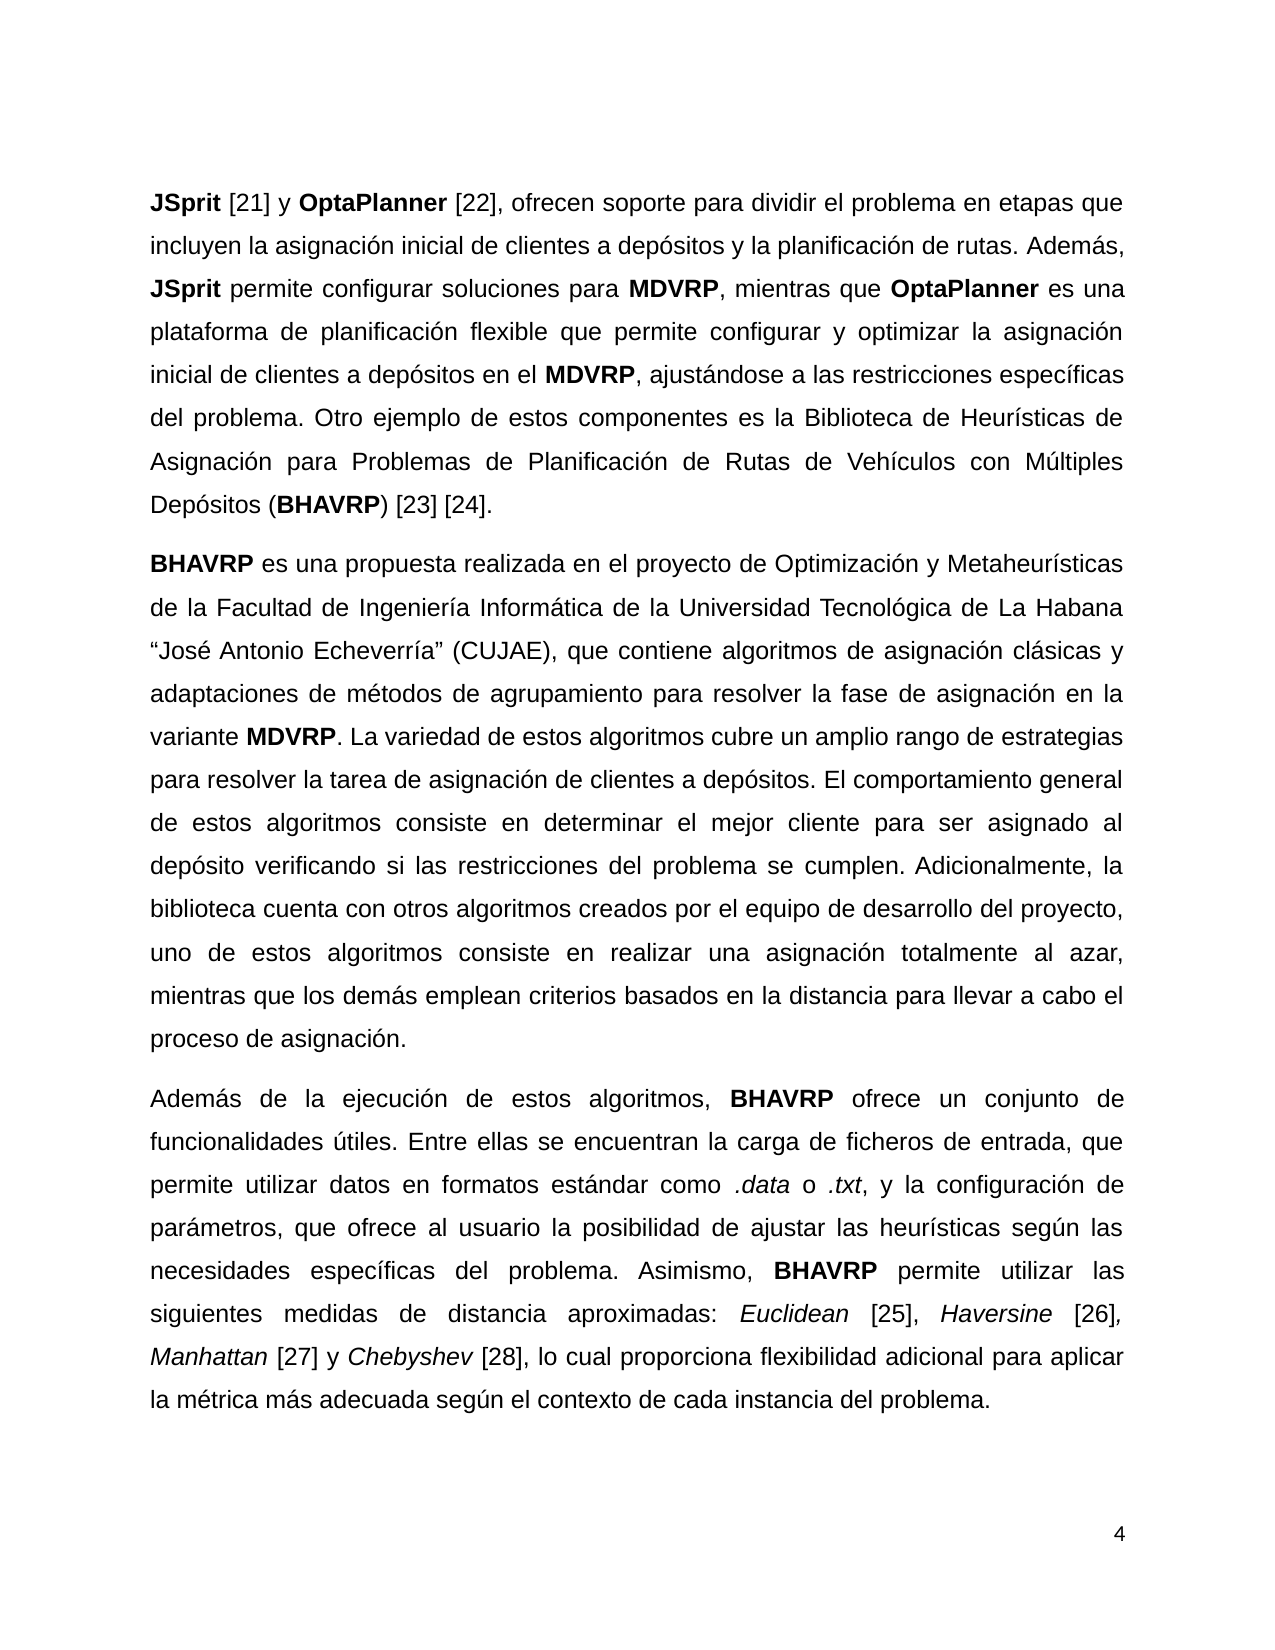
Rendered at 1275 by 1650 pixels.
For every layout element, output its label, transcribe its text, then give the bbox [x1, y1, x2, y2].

text BHAVRP es una propuesta realizada en el proyecto de Optimización y Metaheurísticas de la Facultad de Ingeniería Informática de la Universidad Tecnológica de La Habana “José Antonio Echeverría” (CUJAE), que contiene algoritmos de asignación clásicas y adaptaciones de métodos de agrupamiento para resolver la fase de asignación en la variante MDVRP. La variedad de estos algoritmos cubre un amplio rango de estrategias para resolver la tarea de asignación de clientes a depósitos. El comportamiento general de estos algoritmos consiste en determinar el mejor cliente para ser asignado al depósito verificando si las restricciones del problema se cumplen. Adicionalmente, la biblioteca cuenta con otros algoritmos creados por el equipo de desarrollo del proyecto, uno de estos algoritmos consiste en realizar una asignación totalmente al azar, mientras que los demás emplean criterios basados en la distancia para llevar a cabo el proceso de asignación. [150, 549, 1125, 1053]
text Además de la ejecución de estos algoritmos, BHAVRP ofrece un conjunto de funcionalidades útiles. Entre ellas se encuentran la carga de ficheros de entrada, que permite utilizar datos en formatos estándar como .data o .txt, y la configuración de parámetros, que ofrece al usuario la posibilidad de ajustar las heurísticas según las necesidades específicas del problema. Asimismo, BHAVRP permite utilizar las siguientes medidas de distancia aproximadas: Euclidean , Haversine , Manhattan y Chebyshev , lo cual proporciona flexibilidad adicional para aplicar la métrica más adecuada según el contexto de cada instancia del problema. [150, 1084, 1125, 1414]
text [150, 188, 1125, 518]
